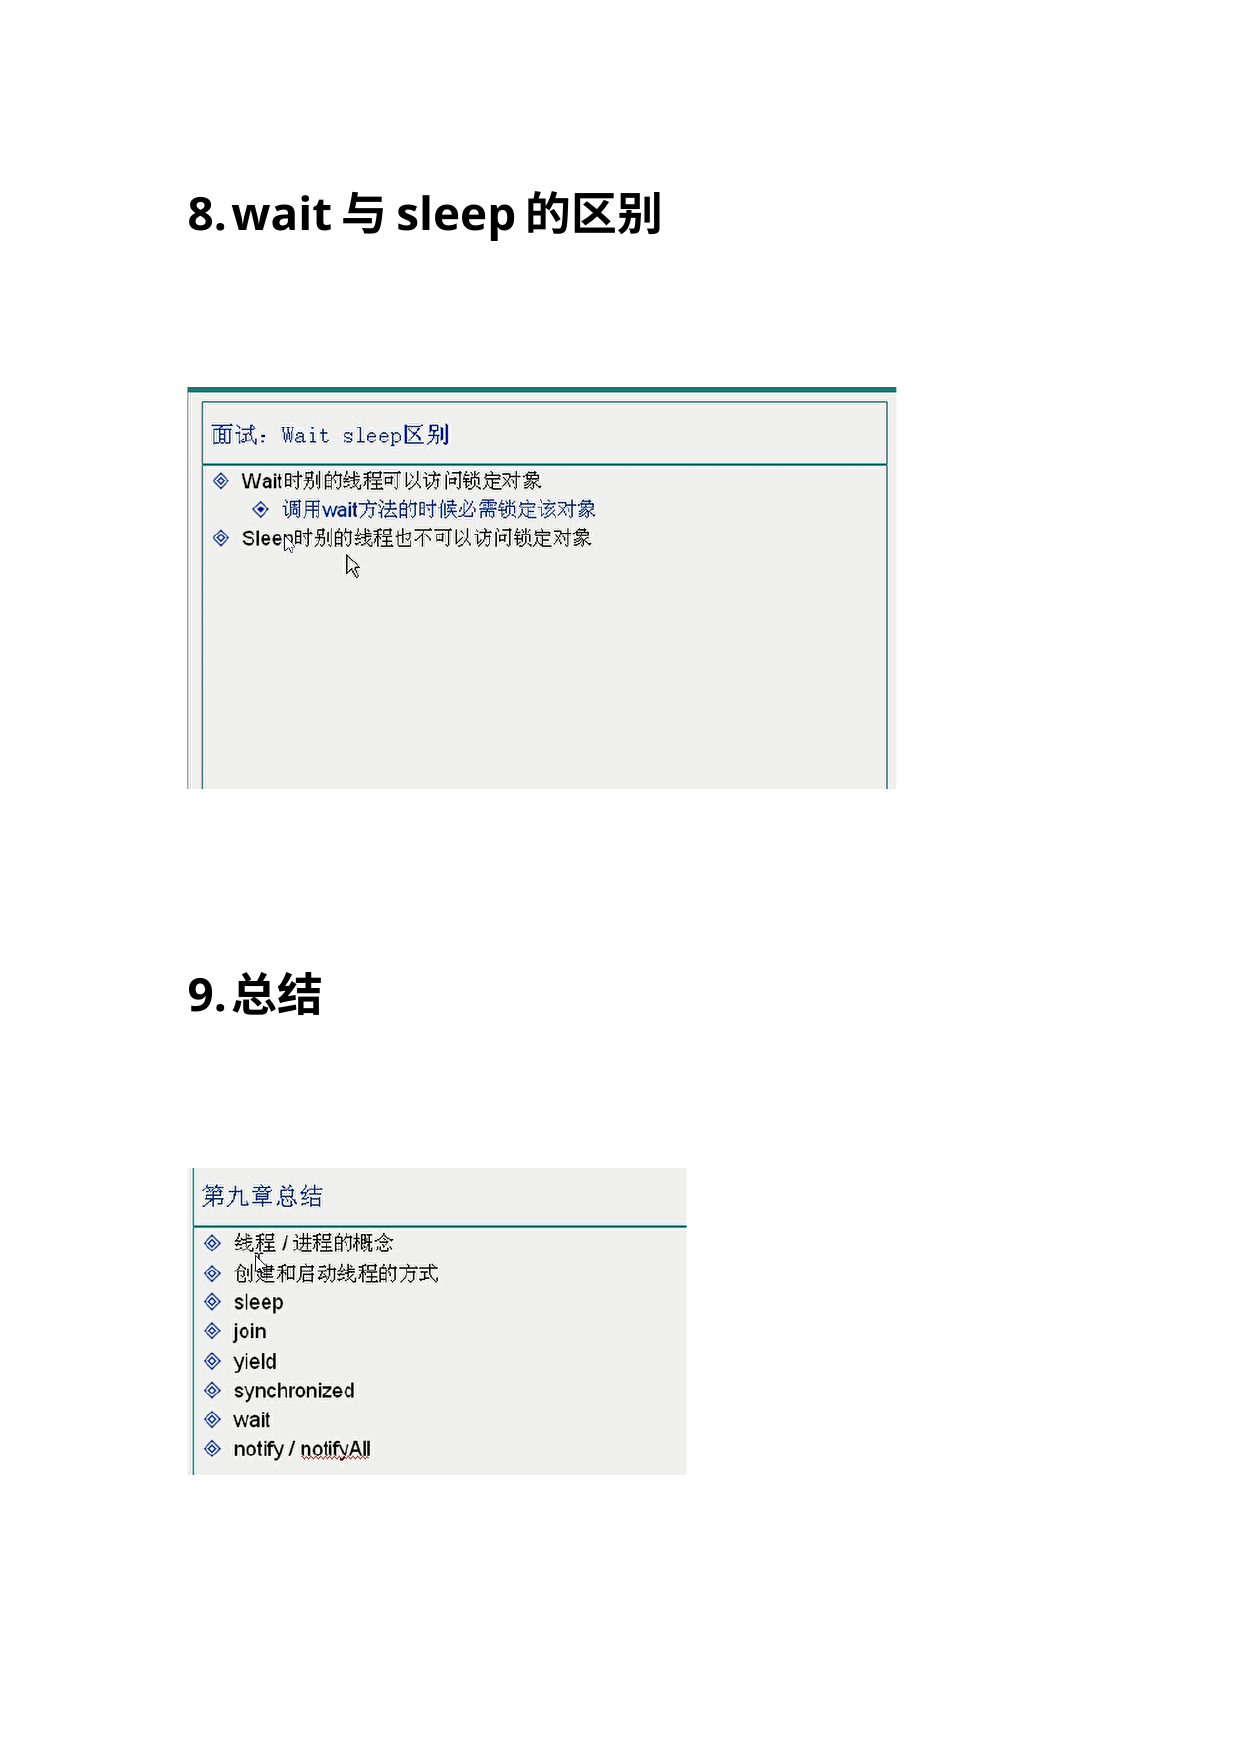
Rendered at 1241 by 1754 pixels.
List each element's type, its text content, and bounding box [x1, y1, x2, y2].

subtitle wait与sleep的区别 [187, 162, 1053, 259]
picture [187, 387, 897, 789]
picture [187, 1168, 687, 1475]
subtitle 总结 [187, 943, 1053, 1041]
